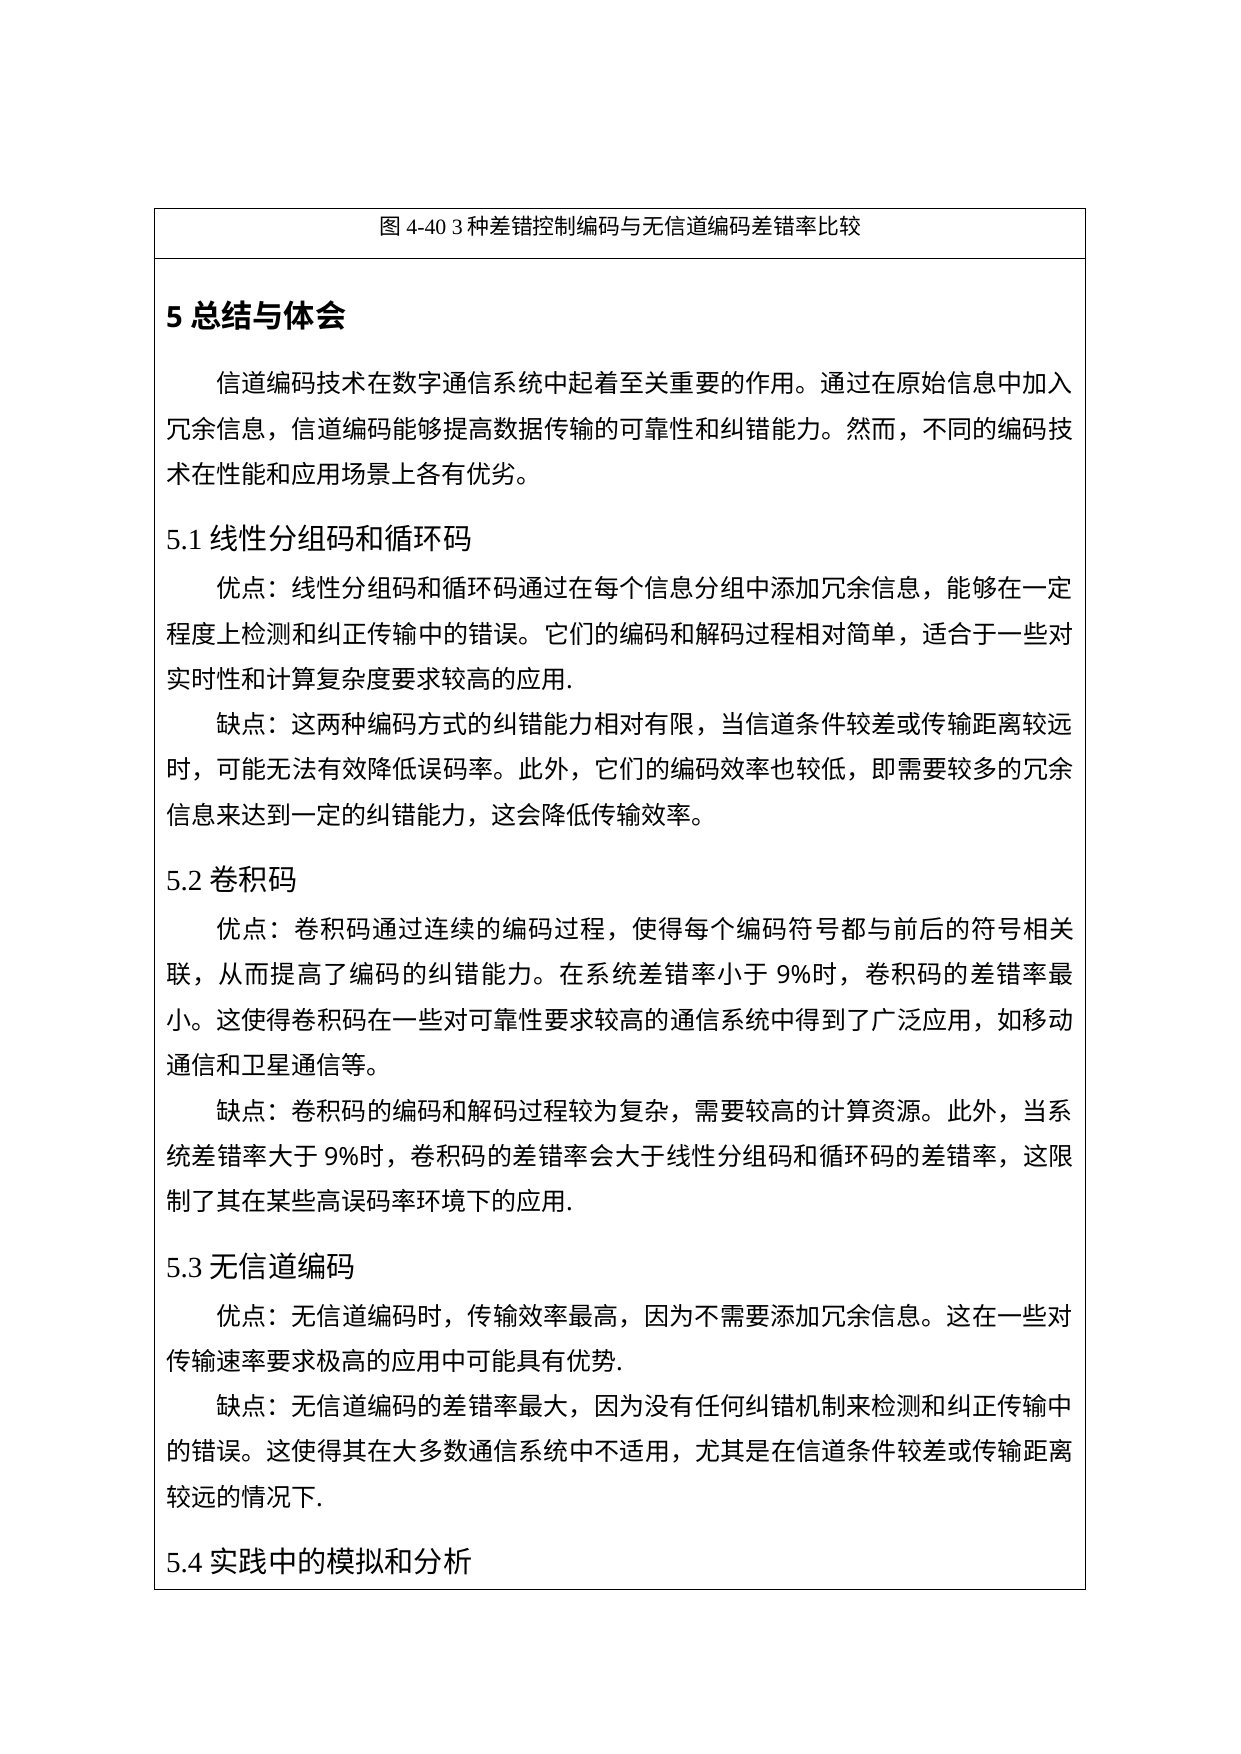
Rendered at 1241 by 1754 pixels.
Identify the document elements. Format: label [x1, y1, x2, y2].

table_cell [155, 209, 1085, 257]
table_cell [155, 259, 1085, 1589]
